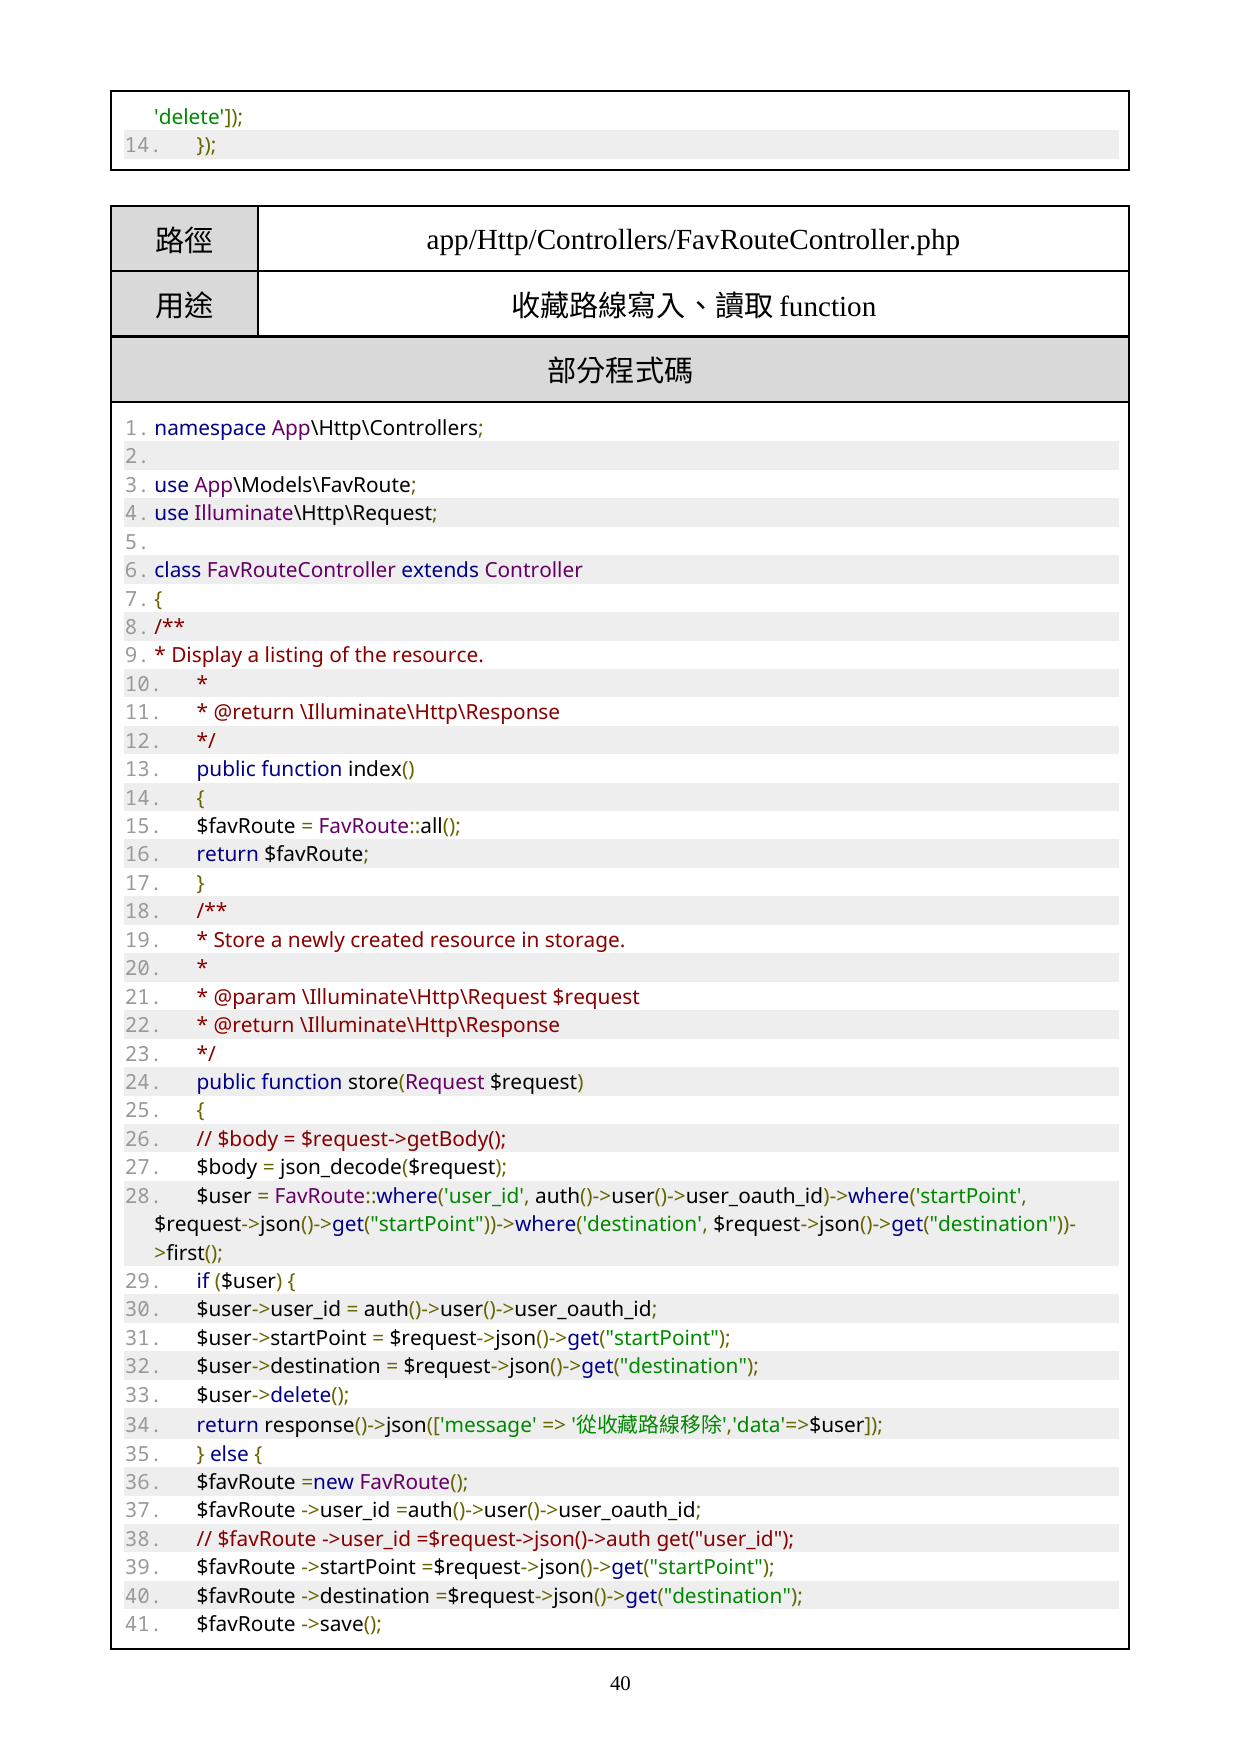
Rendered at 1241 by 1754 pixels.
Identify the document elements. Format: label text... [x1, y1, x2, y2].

table_cell 部分程式碼 [112, 338, 1128, 401]
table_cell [112, 403, 1128, 1648]
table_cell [112, 92, 1128, 169]
table_cell 收藏路線寫入、讀取function [259, 272, 1128, 335]
table_cell 用途 [112, 272, 257, 335]
table_header app/Http/Controllers/FavRouteController.php [259, 207, 1128, 270]
table_header 路徑 [112, 207, 257, 270]
